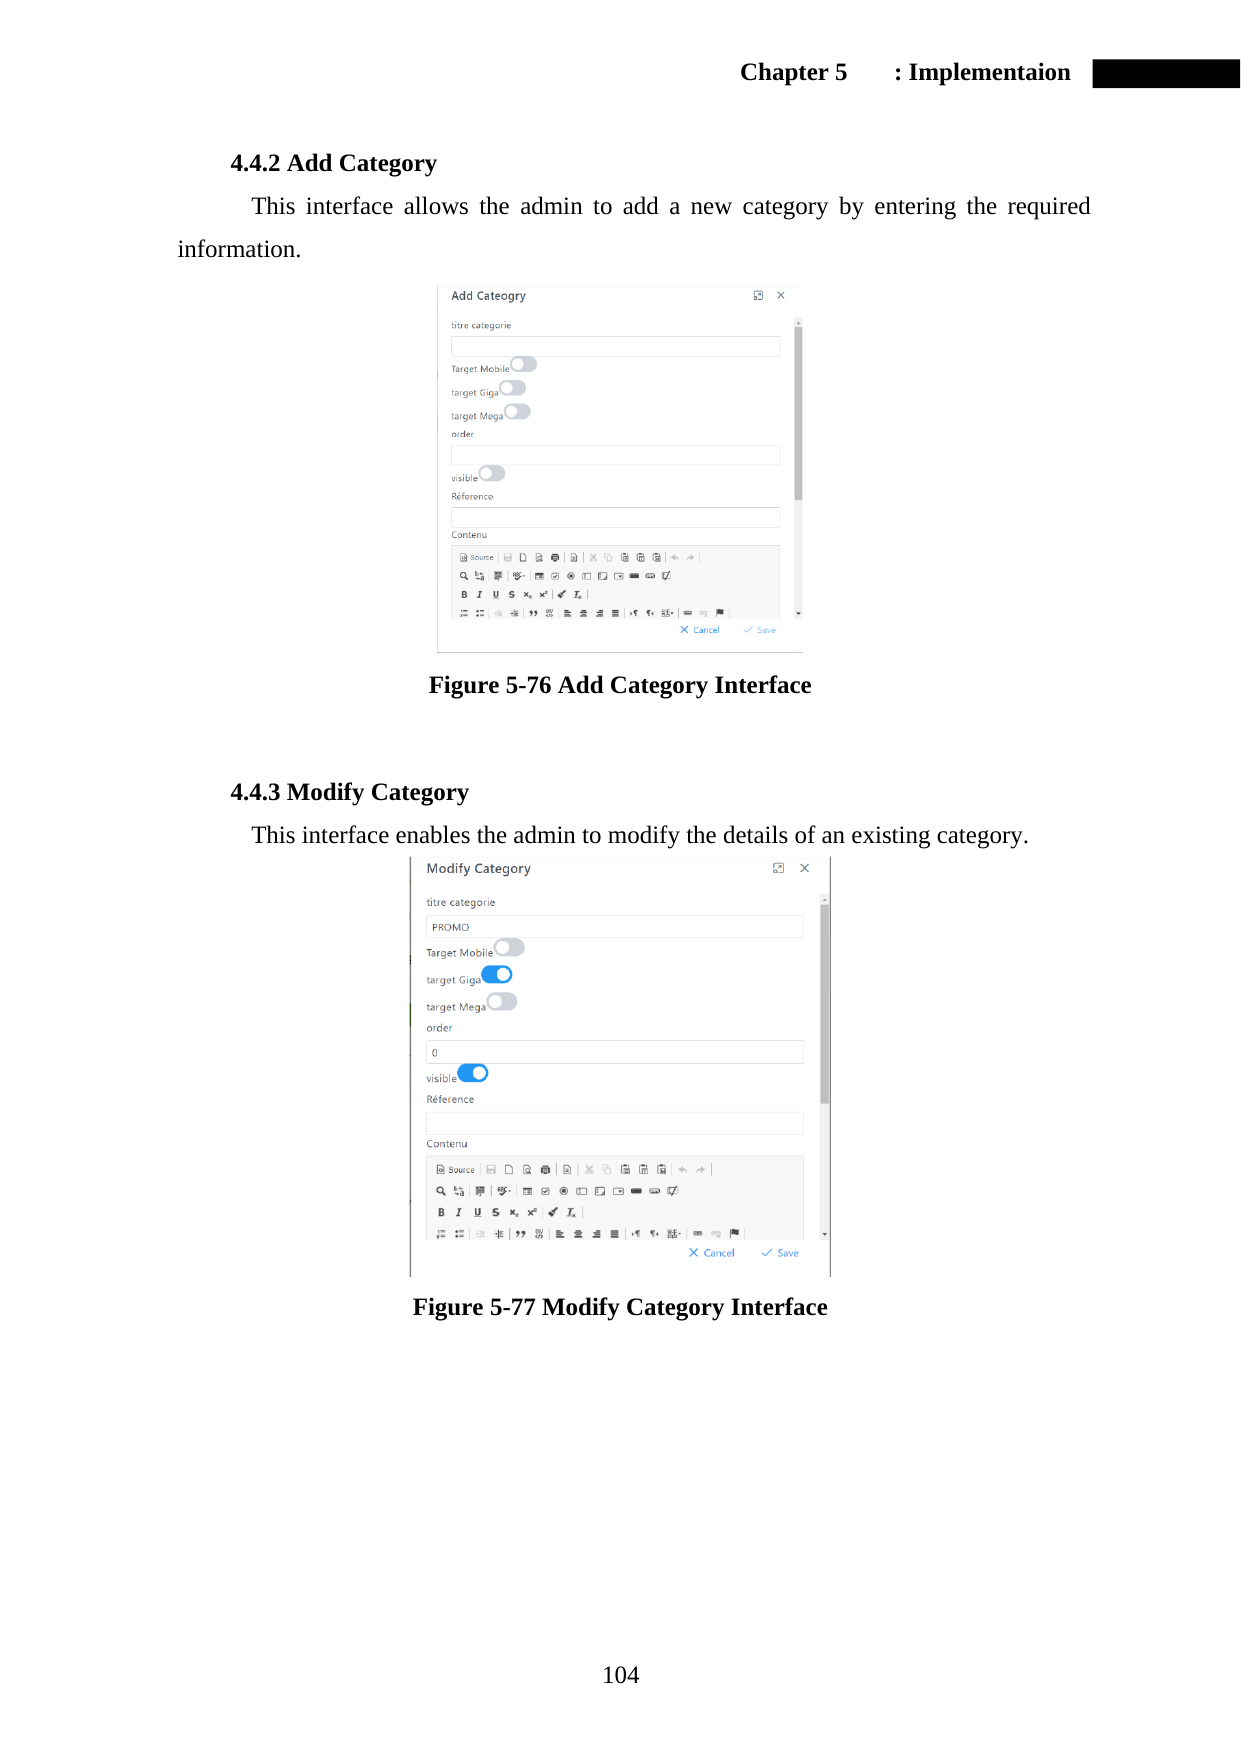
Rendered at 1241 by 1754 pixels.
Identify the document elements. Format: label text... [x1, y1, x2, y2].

picture [409, 856, 831, 1277]
text This interface enables the admin to modify the details of an existing category. [177, 820, 1093, 849]
picture [437, 283, 803, 653]
text This interface allows the admin to add a new category by entering the required information. [177, 191, 1093, 263]
subtitle Modify Category [230, 777, 1093, 806]
subtitle Add Category [230, 148, 1093, 176]
